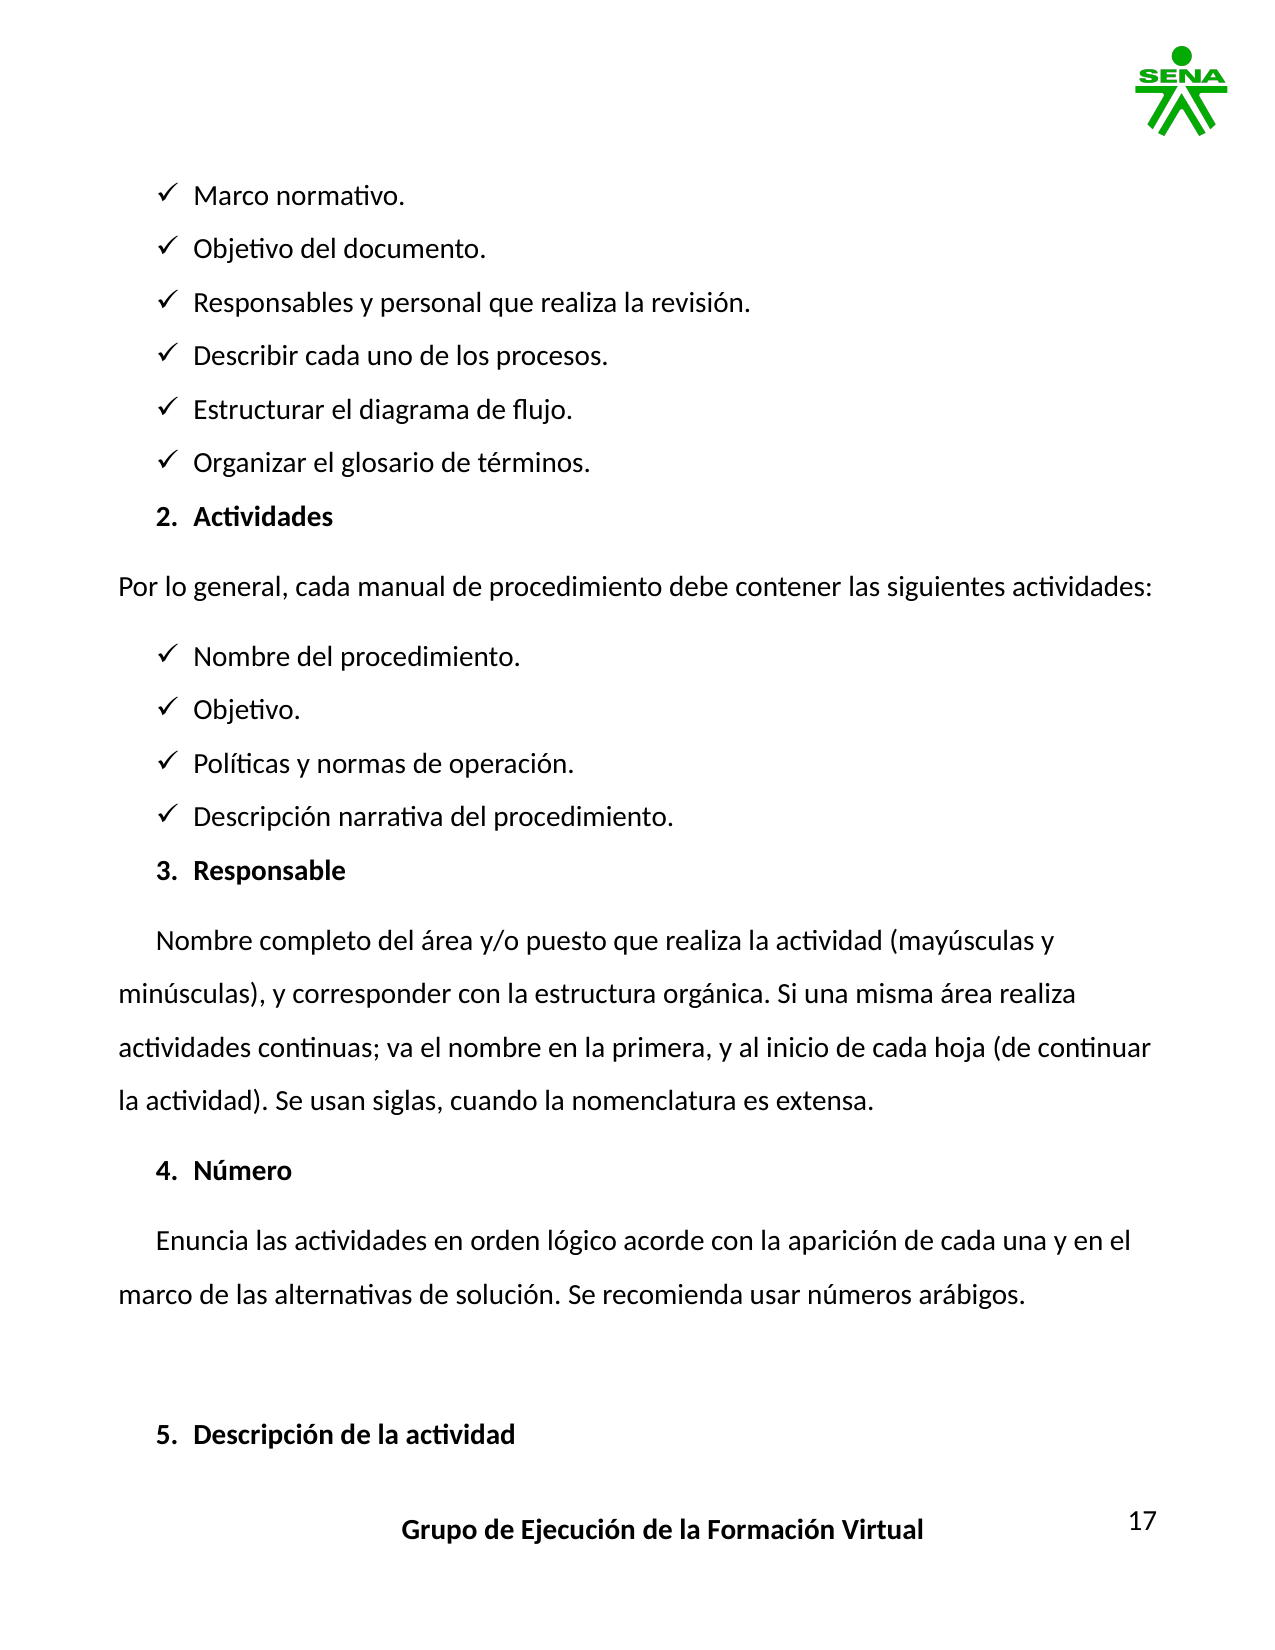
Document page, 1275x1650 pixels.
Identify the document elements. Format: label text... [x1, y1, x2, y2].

text Nombre completo del área y/o puesto que realiza la actividad (mayúsculas y minúsculas), y corresponder con la estructura orgánica. Si una misma área realiza actividades continuas; va el nombre en la primera, y al inicio de cada hoja (de continuar la actividad). Se usan siglas, cuando la nomenclatura es extensa. [118, 922, 1157, 1118]
text Por lo general, cada manual de procedimiento debe contener las siguientes actividades: [118, 568, 1157, 603]
list Nombre del procedimiento. [156, 638, 1157, 674]
list Objetivo del documento. [156, 231, 1157, 266]
list Descripción narrativa del procedimiento. [156, 798, 1157, 834]
list Responsables y personal que realiza la revisión. [156, 284, 1157, 320]
list Políticas y normas de operación. [156, 745, 1157, 781]
list Estructurar el diagrama de flujo. [156, 391, 1157, 427]
text Enuncia las actividades en orden lógico acorde con la aparición de cada una y en el marco de las alternativas de solución. Se recomienda usar números arábigos. [118, 1222, 1157, 1311]
list Responsable [156, 852, 1157, 887]
list Describir cada uno de los procesos. [156, 337, 1157, 373]
list Organizar el glosario de términos. [156, 444, 1157, 480]
list Número [156, 1152, 1157, 1188]
list Objetivo. [156, 691, 1157, 727]
picture [1135, 46, 1228, 136]
list Marco normativo. [156, 177, 1157, 213]
list Descripción de la actividad [156, 1416, 1157, 1452]
list Actividades [156, 498, 1157, 533]
